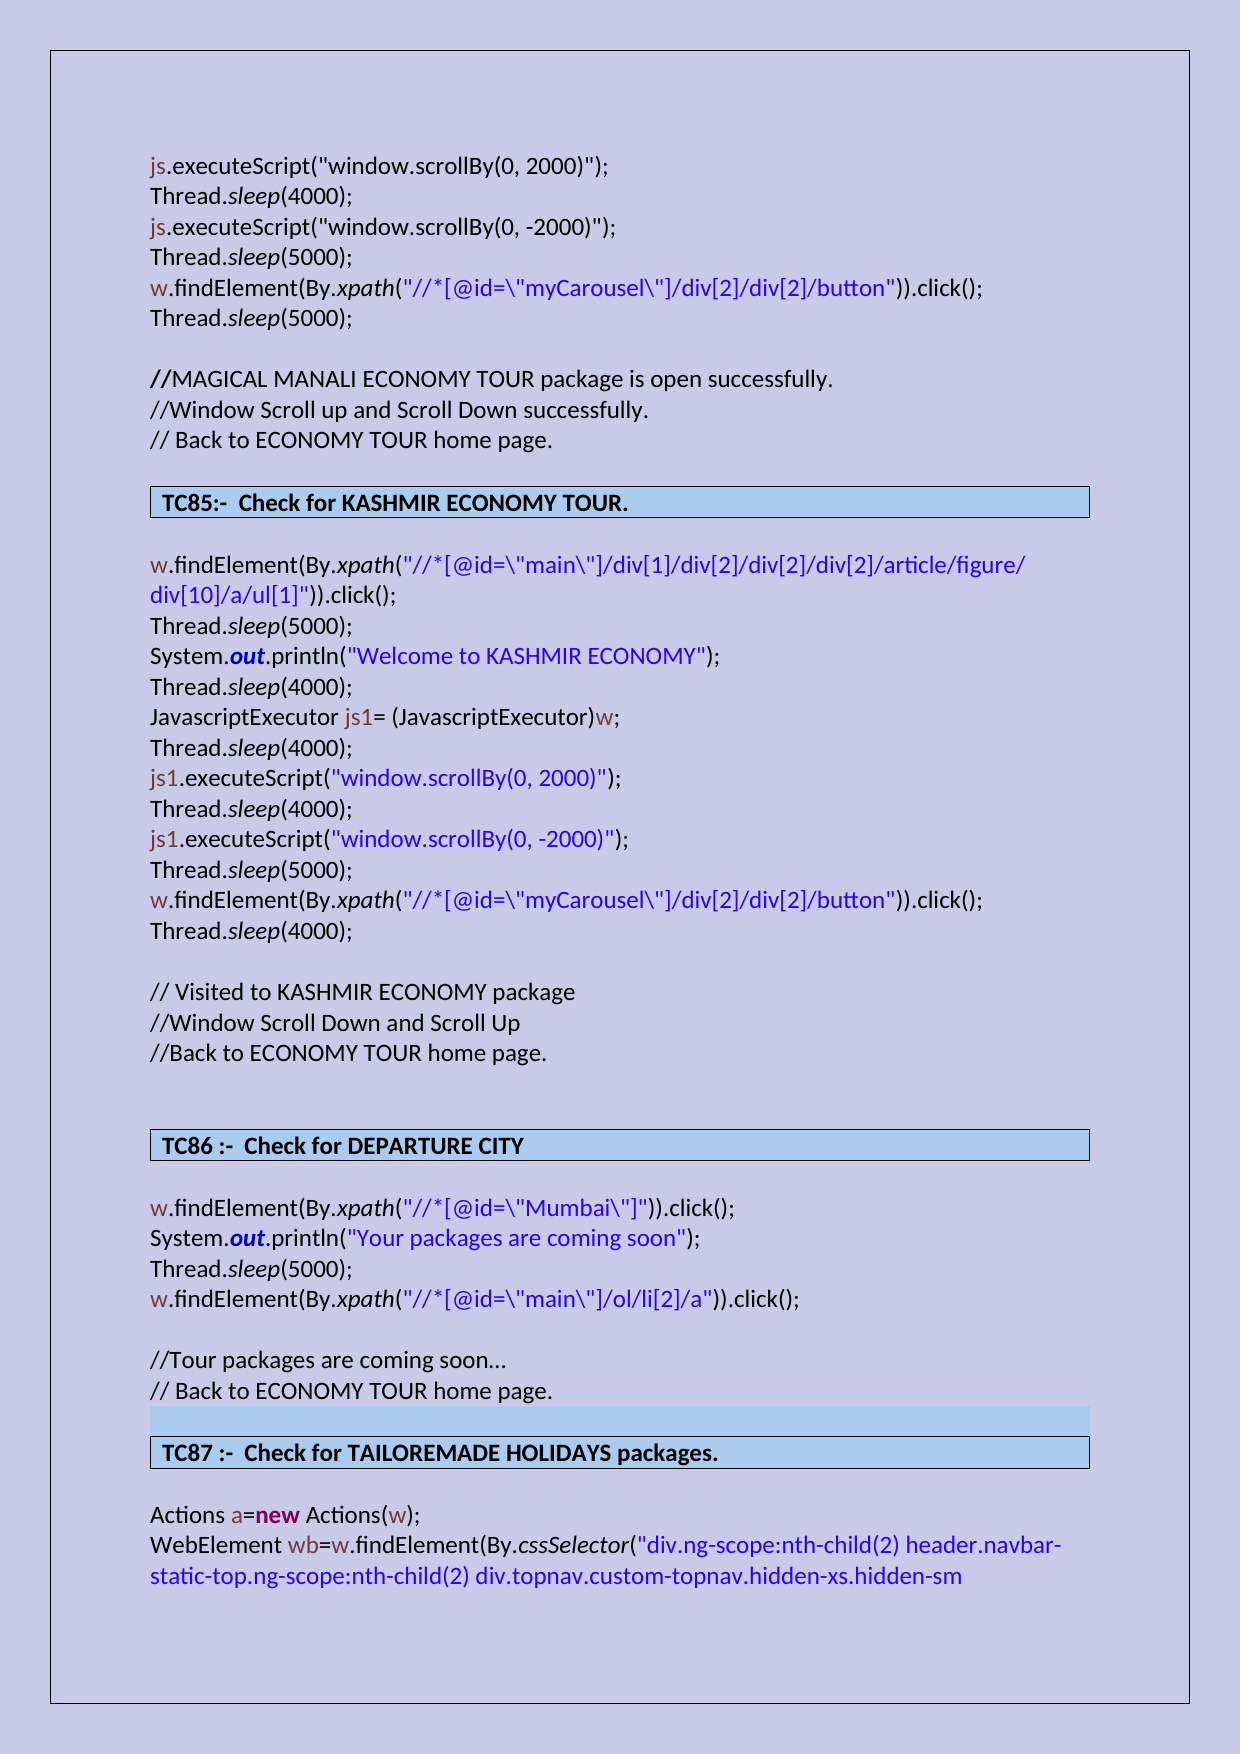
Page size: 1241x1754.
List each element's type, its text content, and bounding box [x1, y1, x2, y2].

text Thread.sleep(5000); [150, 1253, 1090, 1283]
text js.executeScript("window.scrollBy(0, 2000)"); [150, 150, 1090, 181]
text Thread.sleep(4000); [150, 181, 1090, 211]
text Thread.sleep(5000); [150, 854, 1090, 884]
text //Tour packages are coming soon… [150, 1344, 1090, 1375]
text //Window Scroll Down and Scroll Up [150, 1007, 1090, 1037]
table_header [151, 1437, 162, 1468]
text Thread.sleep(4000); [150, 671, 1090, 701]
text w.findElement(By.xpath("//*[@id=\"main\"]/ol/li[2]/a")).click(); [150, 1283, 1090, 1314]
text //Window Scroll up and Scroll Down successfully. [150, 394, 1090, 425]
text Thread.sleep(4000); [150, 732, 1090, 762]
text js1.executeScript("window.scrollBy(0, -2000)"); [150, 823, 1090, 854]
table_header TC86 :- Check for DEPARTURE CITY [151, 1130, 1089, 1160]
table_header TC85:- Check for KASHMIR ECONOMY TOUR. [151, 487, 1089, 517]
text Actions a=new Actions(w); [150, 1499, 1090, 1530]
text w.findElement(By.xpath("//*[@id=\"main\"]/div[1]/div[2]/div[2]/div[2]/article/figure/div[10]/a/ul[1]")).click(); [150, 549, 1090, 610]
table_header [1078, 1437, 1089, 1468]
text // Back to ECONOMY TOUR home page. [150, 1375, 1090, 1406]
text System.out.println("Welcome to KASHMIR ECONOMY"); [150, 640, 1090, 671]
text // Visited to KASHMIR ECONOMY package [150, 976, 1090, 1007]
text // Back to ECONOMY TOUR home page. [150, 425, 1090, 455]
text JavascriptExecutor js1= (JavascriptExecutor)w; [150, 701, 1090, 732]
text Thread.sleep(5000); [150, 242, 1090, 272]
text Thread.sleep(4000); [150, 793, 1090, 823]
text Thread.sleep(5000); [150, 303, 1090, 333]
text js1.executeScript("window.scrollBy(0, 2000)"); [150, 762, 1090, 793]
text //MAGICAL MANALI ECONOMY TOUR package is open successfully. [150, 364, 1090, 394]
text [150, 1530, 1090, 1591]
text w.findElement(By.xpath("//*[@id=\"Mumbai\"]")).click(); [150, 1192, 1090, 1222]
text js.executeScript("window.scrollBy(0, -2000)"); [150, 211, 1090, 242]
text w.findElement(By.xpath("//*[@id=\"myCarousel\"]/div[2]/div[2]/button")).click(); Thread.sleep(4000); [150, 884, 1090, 946]
text //Back to ECONOMY TOUR home page. [150, 1037, 1090, 1068]
text w.findElement(By.xpath("//*[@id=\"myCarousel\"]/div[2]/div[2]/button")).click(); [150, 272, 1090, 303]
text Thread.sleep(5000); [150, 610, 1090, 640]
text System.out.println("Your packages are coming soon"); [150, 1222, 1090, 1253]
